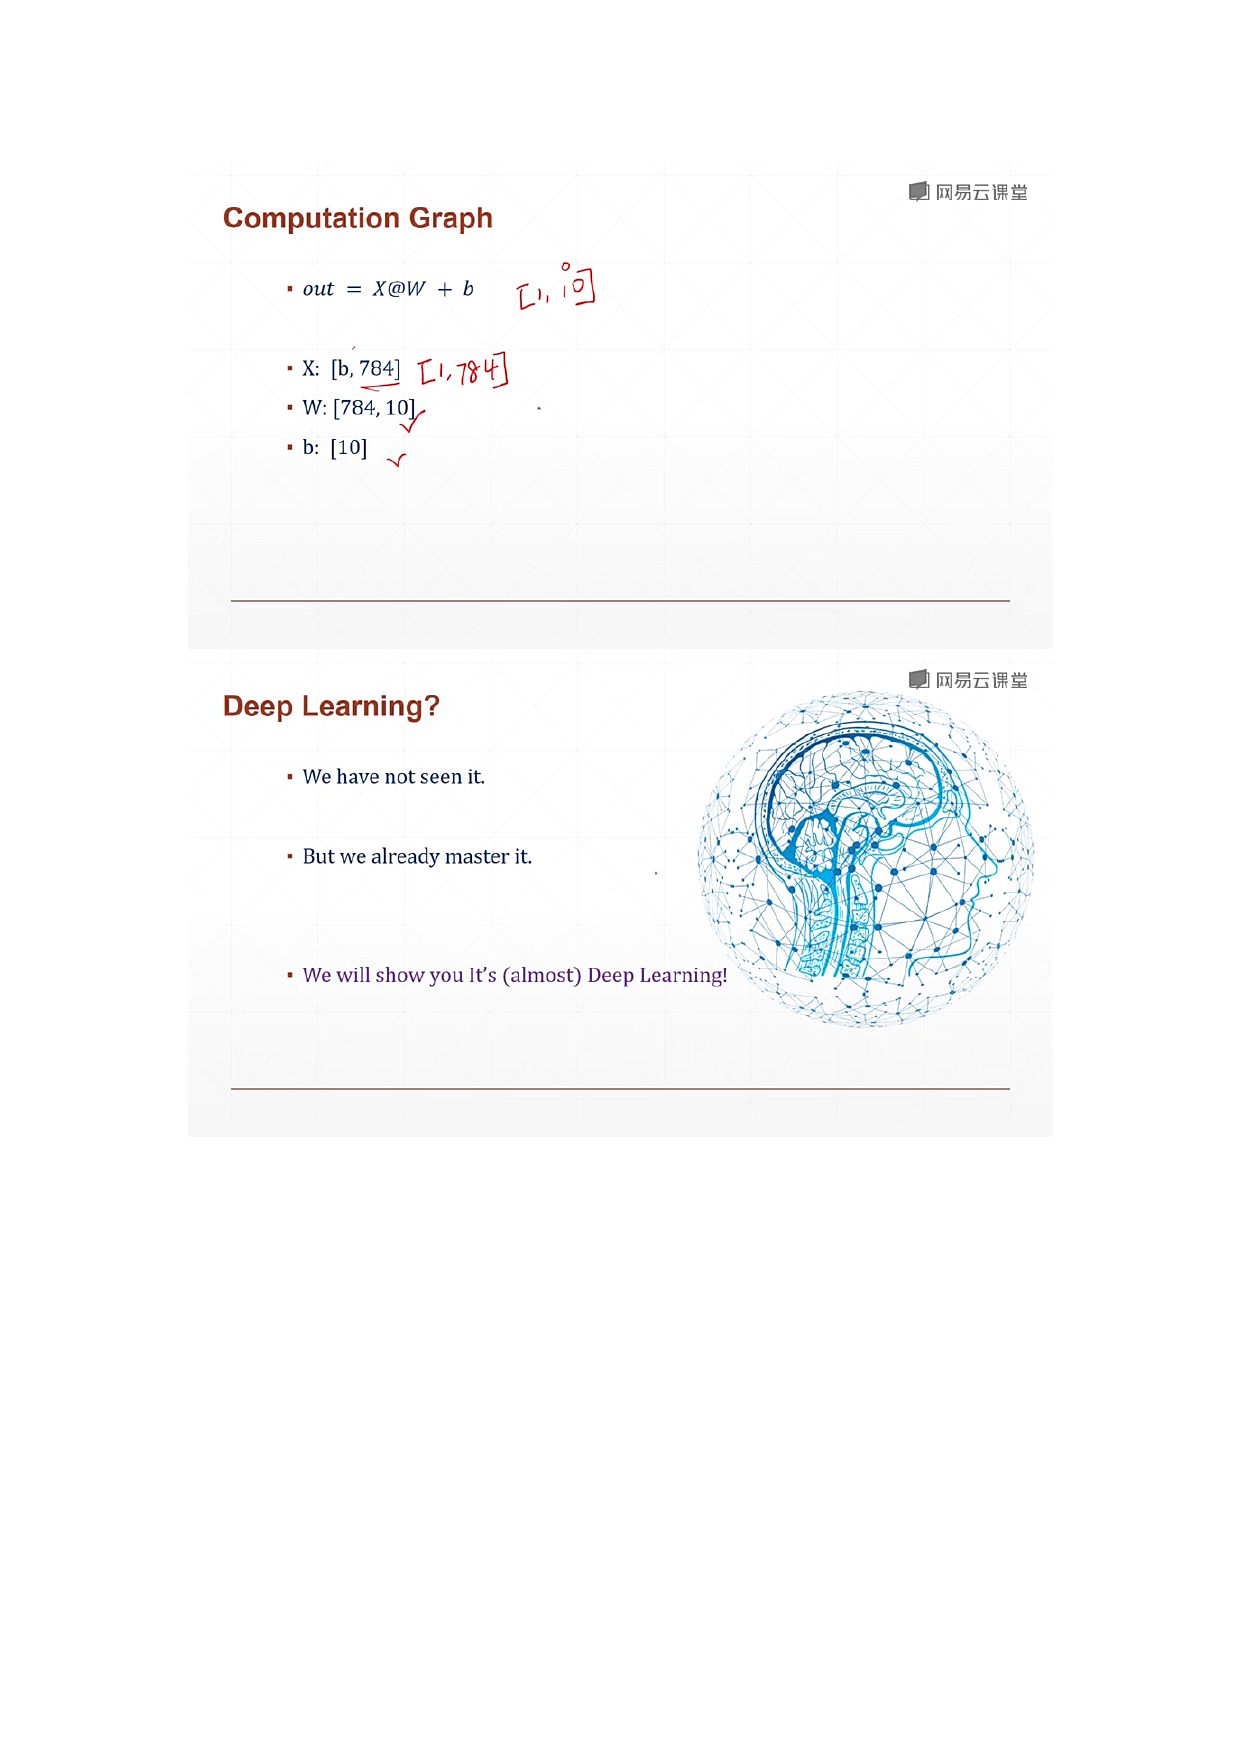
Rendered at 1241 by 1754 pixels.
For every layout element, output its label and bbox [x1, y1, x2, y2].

picture [187, 162, 1053, 1137]
